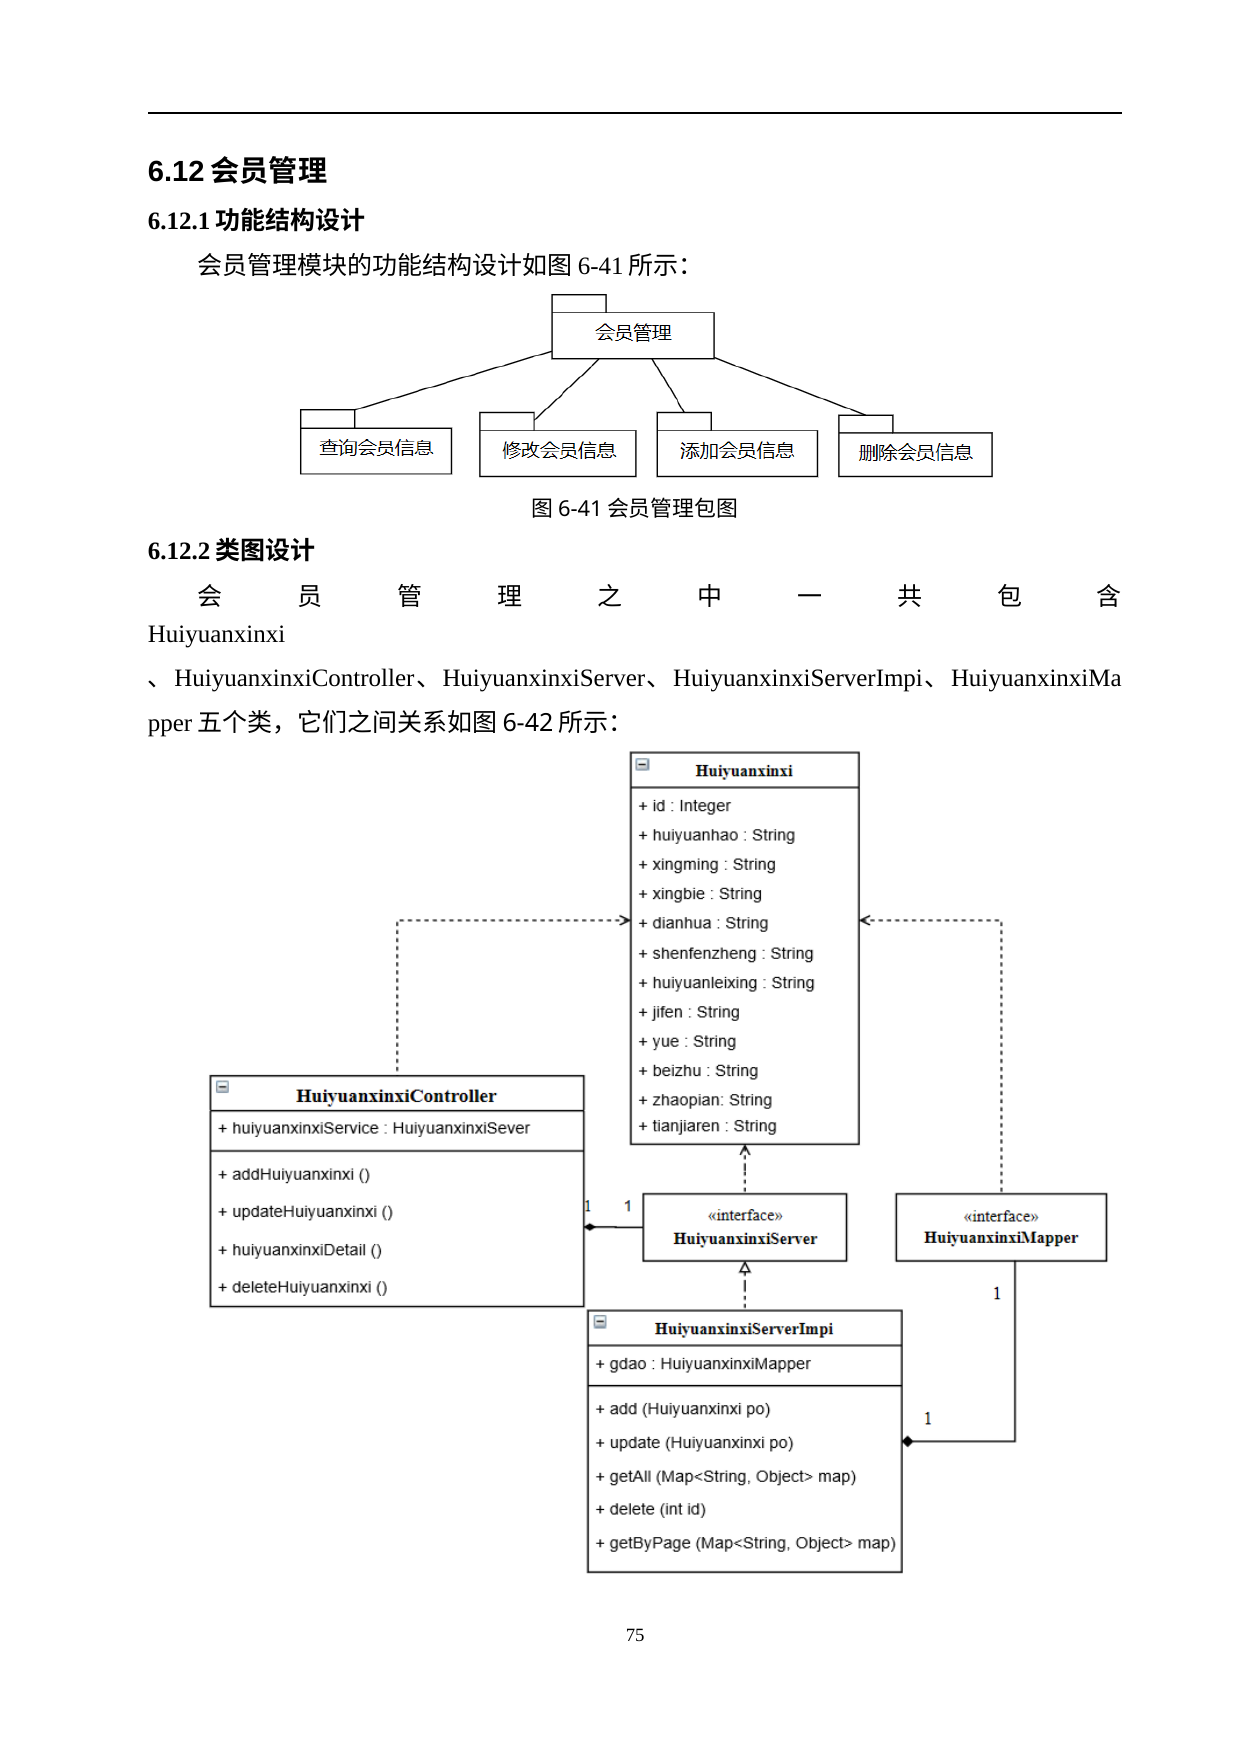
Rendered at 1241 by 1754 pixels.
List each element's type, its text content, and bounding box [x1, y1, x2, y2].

text 图6-41会员管理包图 [148, 491, 1122, 523]
picture [201, 747, 1112, 1580]
picture [245, 291, 1024, 484]
subtitle 6.12会员管理 [148, 148, 1122, 190]
subtitle 6.12.1功能结构设计 [148, 201, 1122, 237]
text 会员管理模块的功能结构设计如图6-41所示： [148, 246, 1122, 282]
subtitle 6.12.2类图设计 [148, 531, 1122, 567]
text 会员管理之中一共包含Huiyuanxinxi、HuiyuanxinxiController、HuiyuanxinxiServer、HuiyuanxinxiServerImpi、HuiyuanxinxiMapper五个类，它们之间关系如图6-42所示： [148, 576, 1122, 739]
